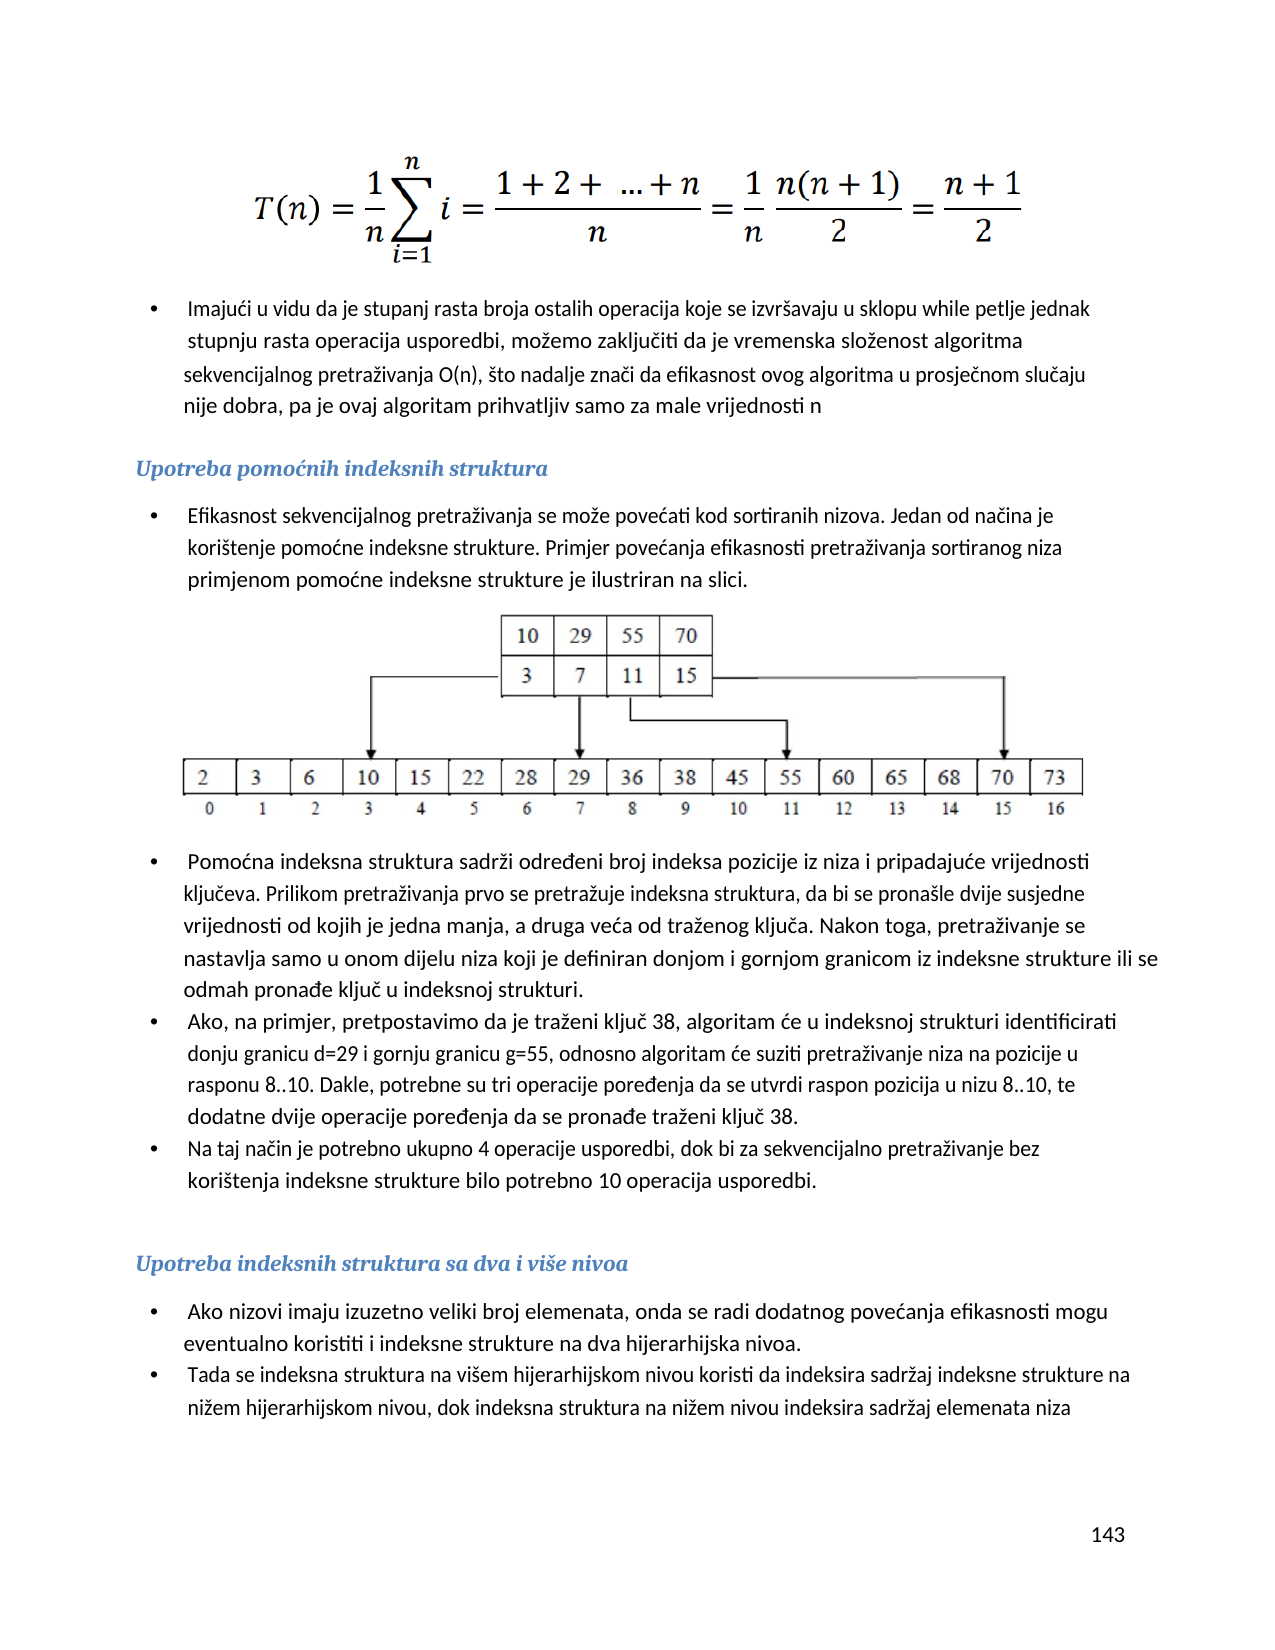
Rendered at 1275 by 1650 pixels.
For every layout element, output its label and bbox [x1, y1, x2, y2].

picture [182, 614, 1084, 815]
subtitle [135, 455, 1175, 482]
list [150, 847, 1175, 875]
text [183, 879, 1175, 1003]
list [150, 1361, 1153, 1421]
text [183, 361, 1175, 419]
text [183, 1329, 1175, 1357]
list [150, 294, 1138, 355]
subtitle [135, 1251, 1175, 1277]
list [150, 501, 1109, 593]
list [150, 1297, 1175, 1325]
picture [254, 156, 1022, 263]
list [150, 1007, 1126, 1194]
